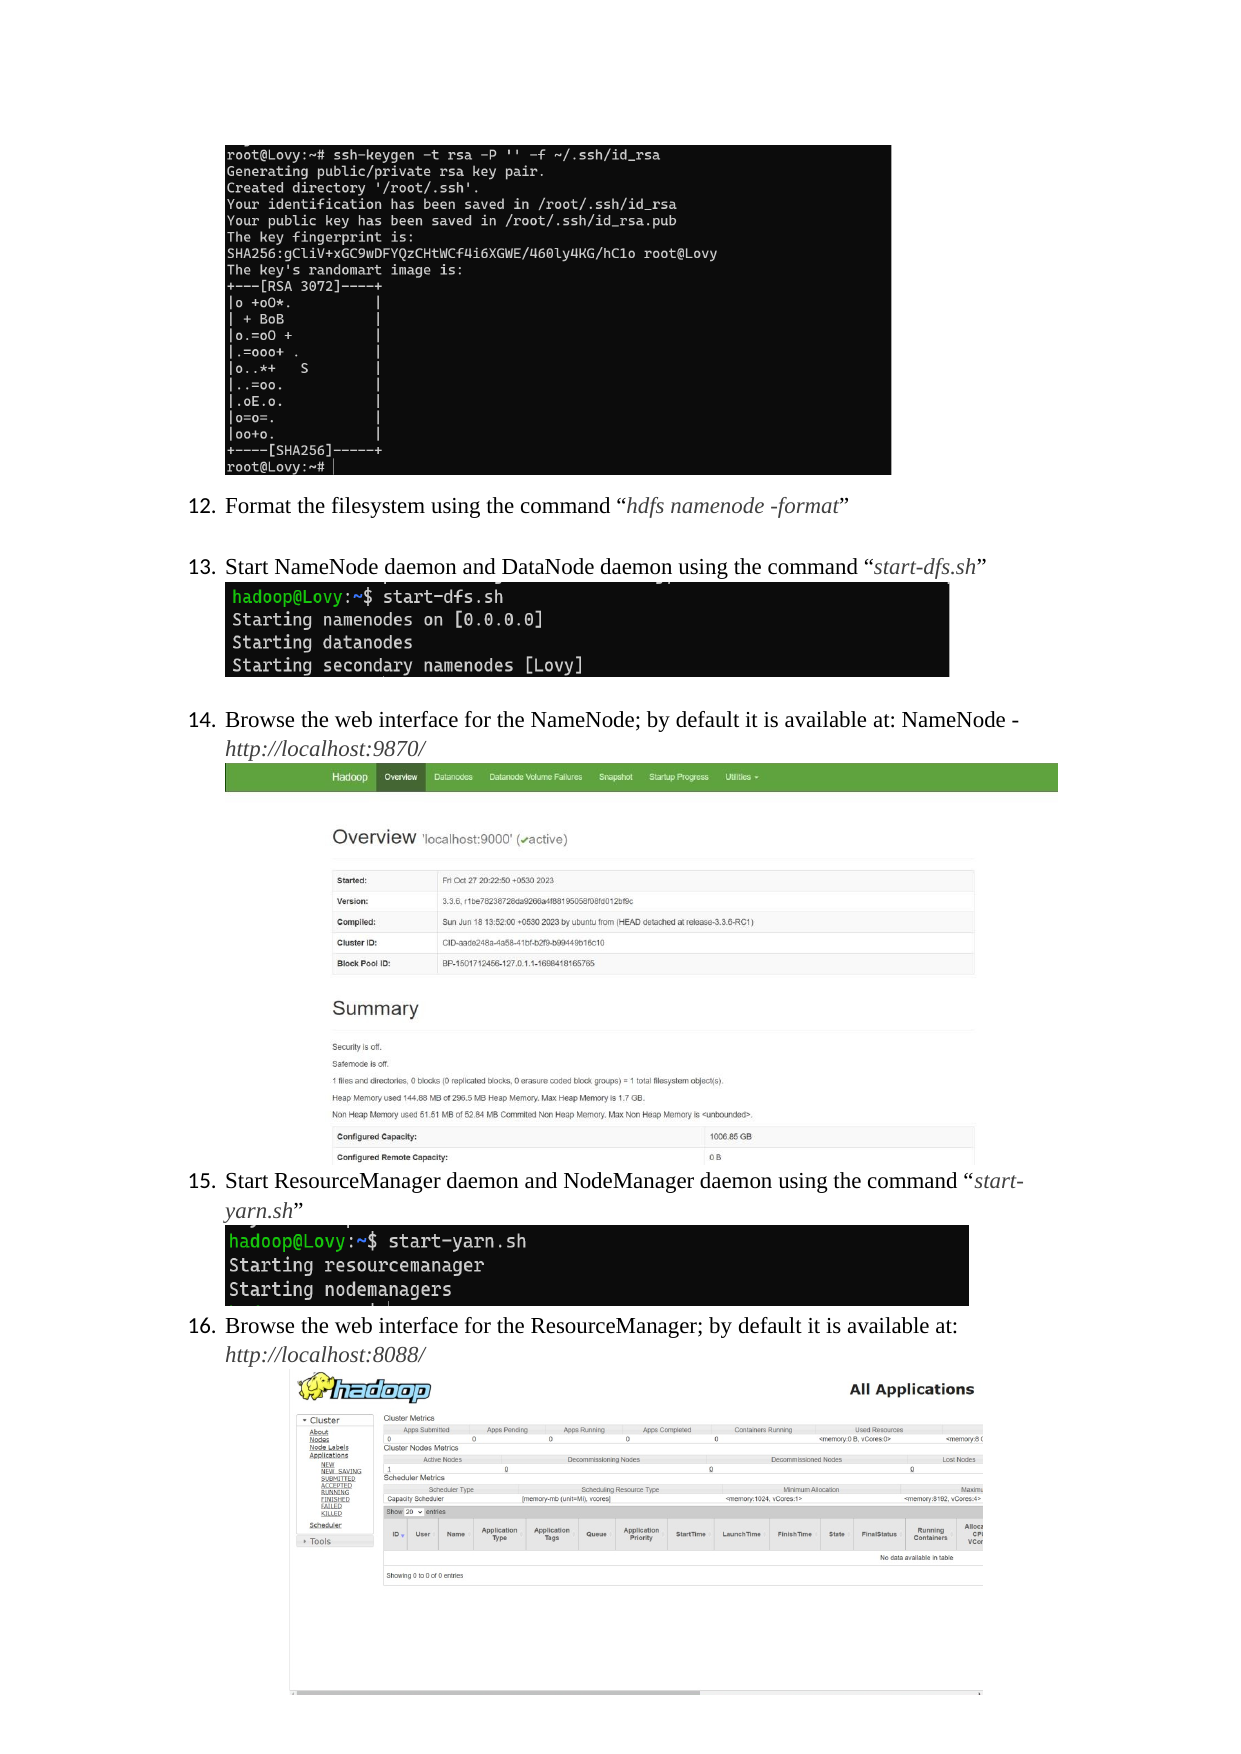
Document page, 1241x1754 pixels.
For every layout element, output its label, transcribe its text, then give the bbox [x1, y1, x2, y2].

picture [225, 1225, 969, 1306]
text http://localhost:8088/ [225, 1341, 1213, 1367]
picture [289, 1369, 983, 1695]
list Browse the web interface for the ResourceManager; by default it is available at: [187, 1311, 1213, 1339]
list Start ResourceManager daemon and NodeManager daemon using the command “start- yarn.sh” [187, 1167, 1044, 1223]
list Start NameNode daemon and DataNode daemon using the command “start-dfs.sh” [187, 552, 1213, 580]
picture [225, 763, 1058, 1165]
text http://localhost:9870/ [225, 735, 1213, 762]
list Format the filesystem using the command “hdfs namenode -format” [187, 492, 1213, 519]
list Browse the web interface for the NameNode; by default it is available at: NameNode - [187, 705, 1213, 733]
picture [225, 145, 892, 475]
picture [225, 582, 950, 677]
